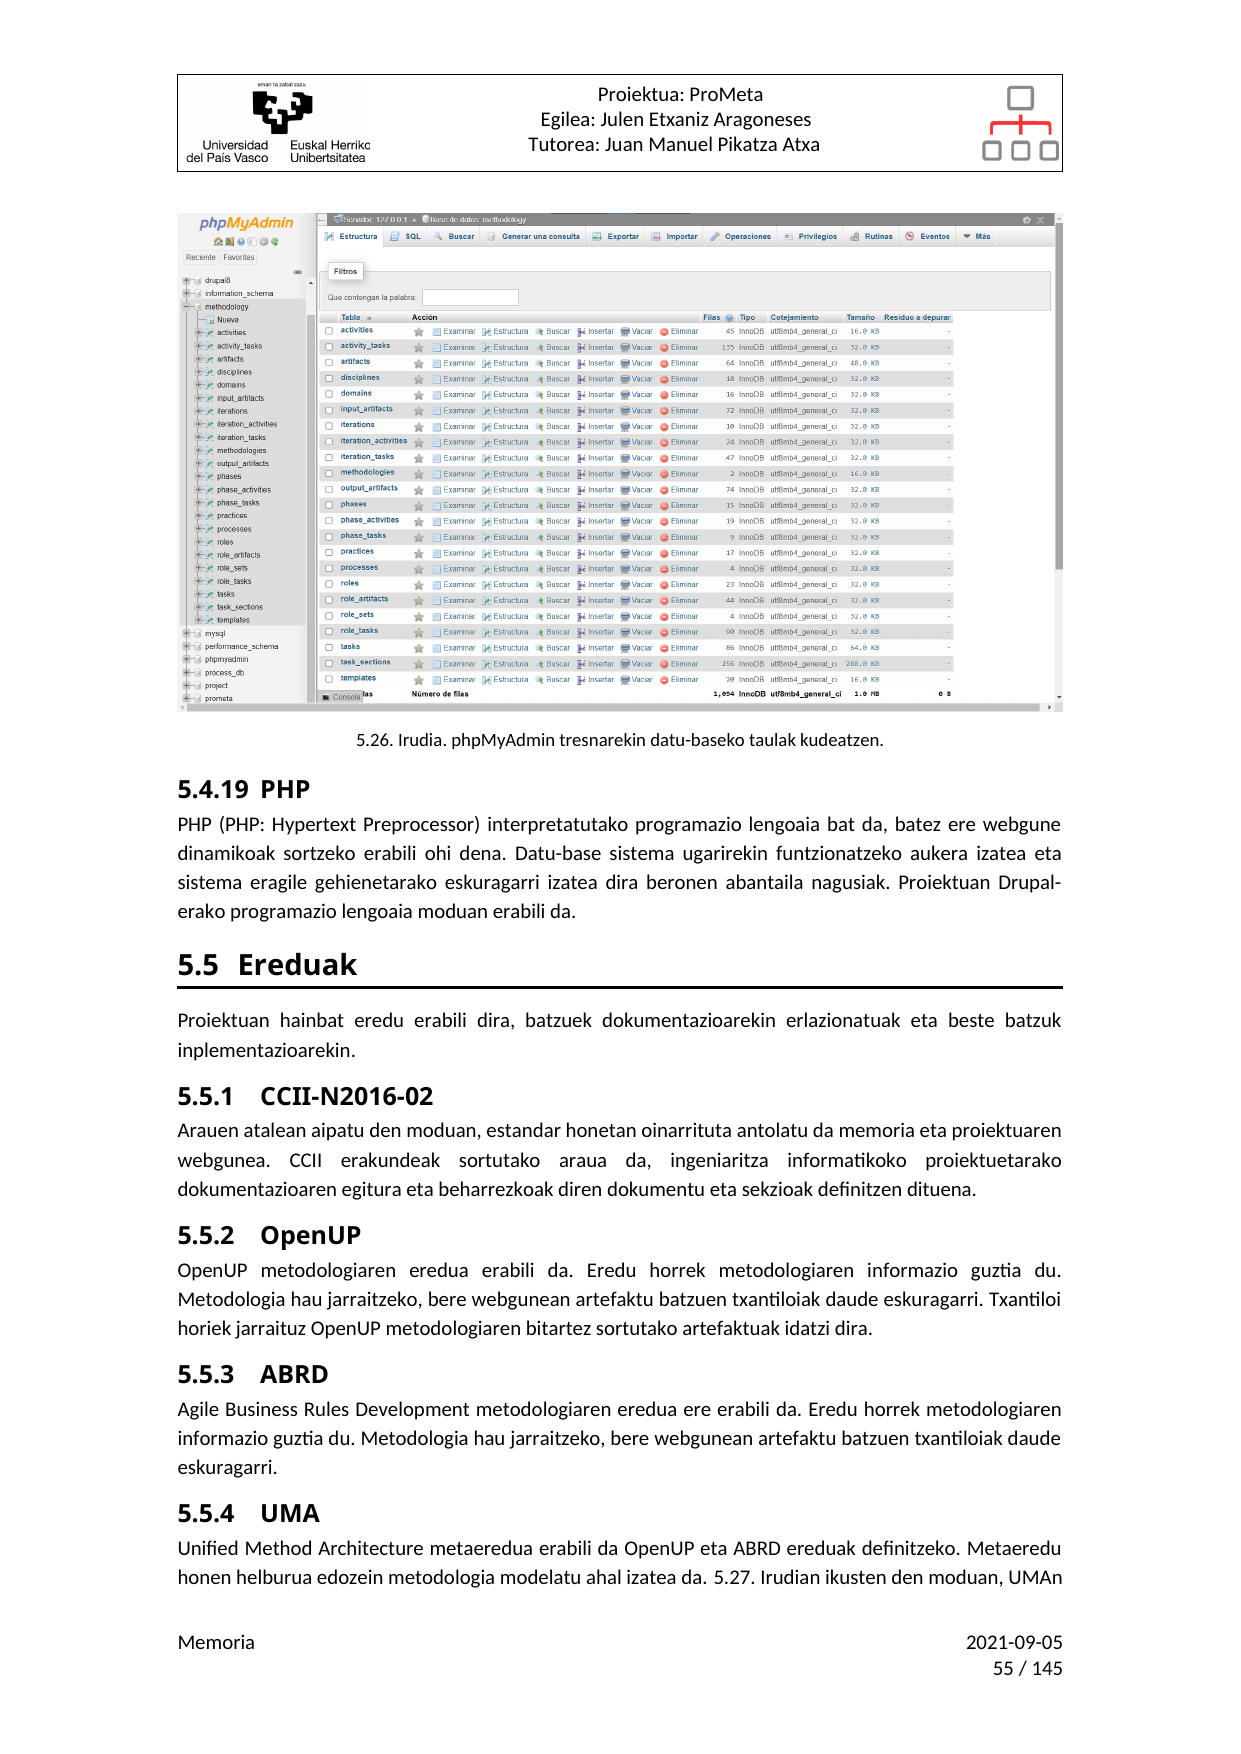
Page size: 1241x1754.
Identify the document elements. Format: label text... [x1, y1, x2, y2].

subtitle UMA [177, 1496, 1063, 1530]
subtitle ABRD [177, 1357, 1063, 1391]
text PHP (PHP: Hypertext Preprocessor) interpretatutako programazio lengoaia bat da, batez ere webgune dinamikoak sortzeko erabili ohi dena. Datu-base sistema ugarirekin funtzionatzeko aukera izatea eta sistema eragile gehienetarako eskuragarri izatea dira beronen abantaila nagusiak. Proiektuan Drupal-erako programazio lengoaia moduan erabili da. [177, 811, 1063, 924]
subtitle OpenUP [177, 1218, 1063, 1252]
text Proiektuan hainbat eredu erabili dira, batzuek dokumentazioarekin erlazionatuak eta beste batzuk inplementazioarekin. [177, 1008, 1063, 1062]
subtitle CCII-N2016-02 [177, 1078, 1063, 1113]
text Agile Business Rules Development metodologiaren eredua ere erabili da. Eredu horrek metodologiaren informazio guztia du. Metodologia hau jarraitzeko, bere webgunean artefaktu batzuen txantiloiak daude eskuragarri. [177, 1396, 1063, 1480]
subtitle PHP [177, 772, 1063, 806]
text OpenUP metodologiaren eredua erabili da. Eredu horrek metodologiaren informazio guztia du. Metodologia hau jarraitzeko, bere webgunean artefaktu batzuen txantiloiak daude eskuragarri. Txantiloi horiek jarraituz OpenUP metodologiaren bitartez sortutako artefaktuak idatzi dira. [177, 1257, 1063, 1341]
picture [182, 81, 370, 162]
picture [177, 213, 1063, 712]
subtitle Ereduak [177, 944, 1063, 986]
picture [978, 80, 1060, 162]
text Arauen atalean aipatu den moduan, estandar honetan oinarrituta antolatu da memoria eta proiektuaren webgunea. CCII erakundeak sortutako araua da, ingeniaritza informatikoko proiektuetarako dokumentazioaren egitura eta beharrezkoak diren dokumentu eta sekzioak definitzen dituena. [177, 1118, 1063, 1201]
